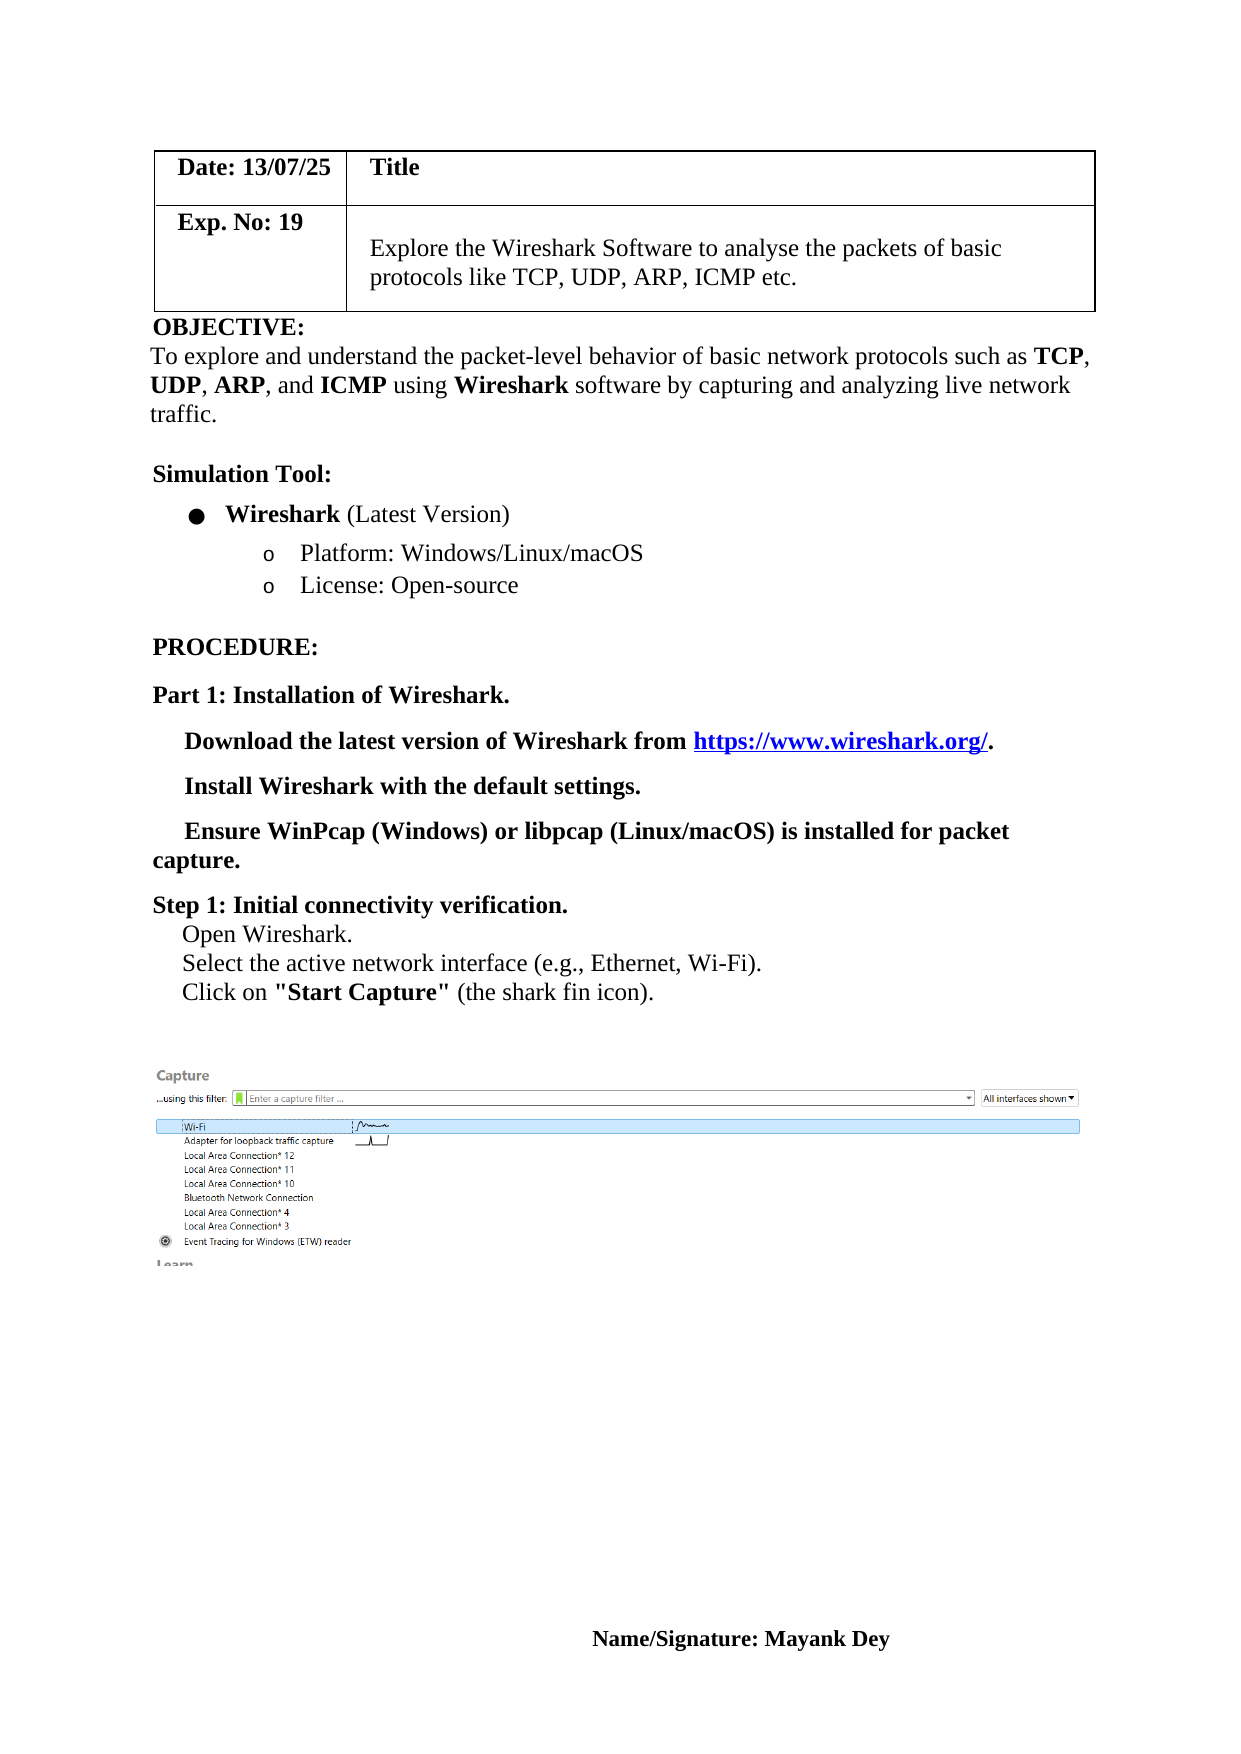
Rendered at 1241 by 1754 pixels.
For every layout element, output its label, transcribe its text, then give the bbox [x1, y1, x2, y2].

subtitle Simulation Tool: [152, 459, 1090, 488]
subtitle Step 1: Initial connectivity verification. [152, 891, 1090, 919]
list License: Open-source [262, 571, 1090, 600]
table_cell Exp. No: 19 [155, 206, 346, 311]
table_header Date: 13/07/25 [155, 152, 346, 204]
subtitle OBJECTIVE: [152, 312, 1090, 341]
table_header Title [347, 152, 1094, 204]
list Platform: Windows/Linux/macOS [262, 538, 1090, 567]
subtitle  Install Wireshark with the default settings. [152, 771, 1090, 800]
subtitle PROCEDURE: [152, 632, 1090, 661]
picture [150, 1063, 1091, 1266]
text  Select the active network interface (e.g., Ethernet, Wi-Fi). [150, 948, 1090, 977]
text  Open Wireshark. [150, 919, 1090, 948]
subtitle  Download the latest version of Wireshark from https://www.wireshark.org/. [152, 726, 1090, 754]
subtitle  Ensure WinPcap (Windows) or libpcap (Linux/macOS) is installed for packet capture. [152, 816, 1090, 874]
list Wireshark (Latest Version) [187, 492, 1090, 534]
subtitle Part 1: Installation of Wireshark. [152, 681, 1090, 709]
text To explore and understand the packet-level behavior of basic network protocols such as TCP, UDP, ARP, and ICMP using Wireshark software by capturing and analyzing live network traffic. [150, 341, 1090, 427]
text  Click on "Start Capture" (the shark fin icon). [150, 977, 1090, 1006]
table_cell Explore the Wireshark Software to analyse the packets of basic protocols like TCP, UDP, ARP, ICMP etc. [347, 206, 1094, 311]
